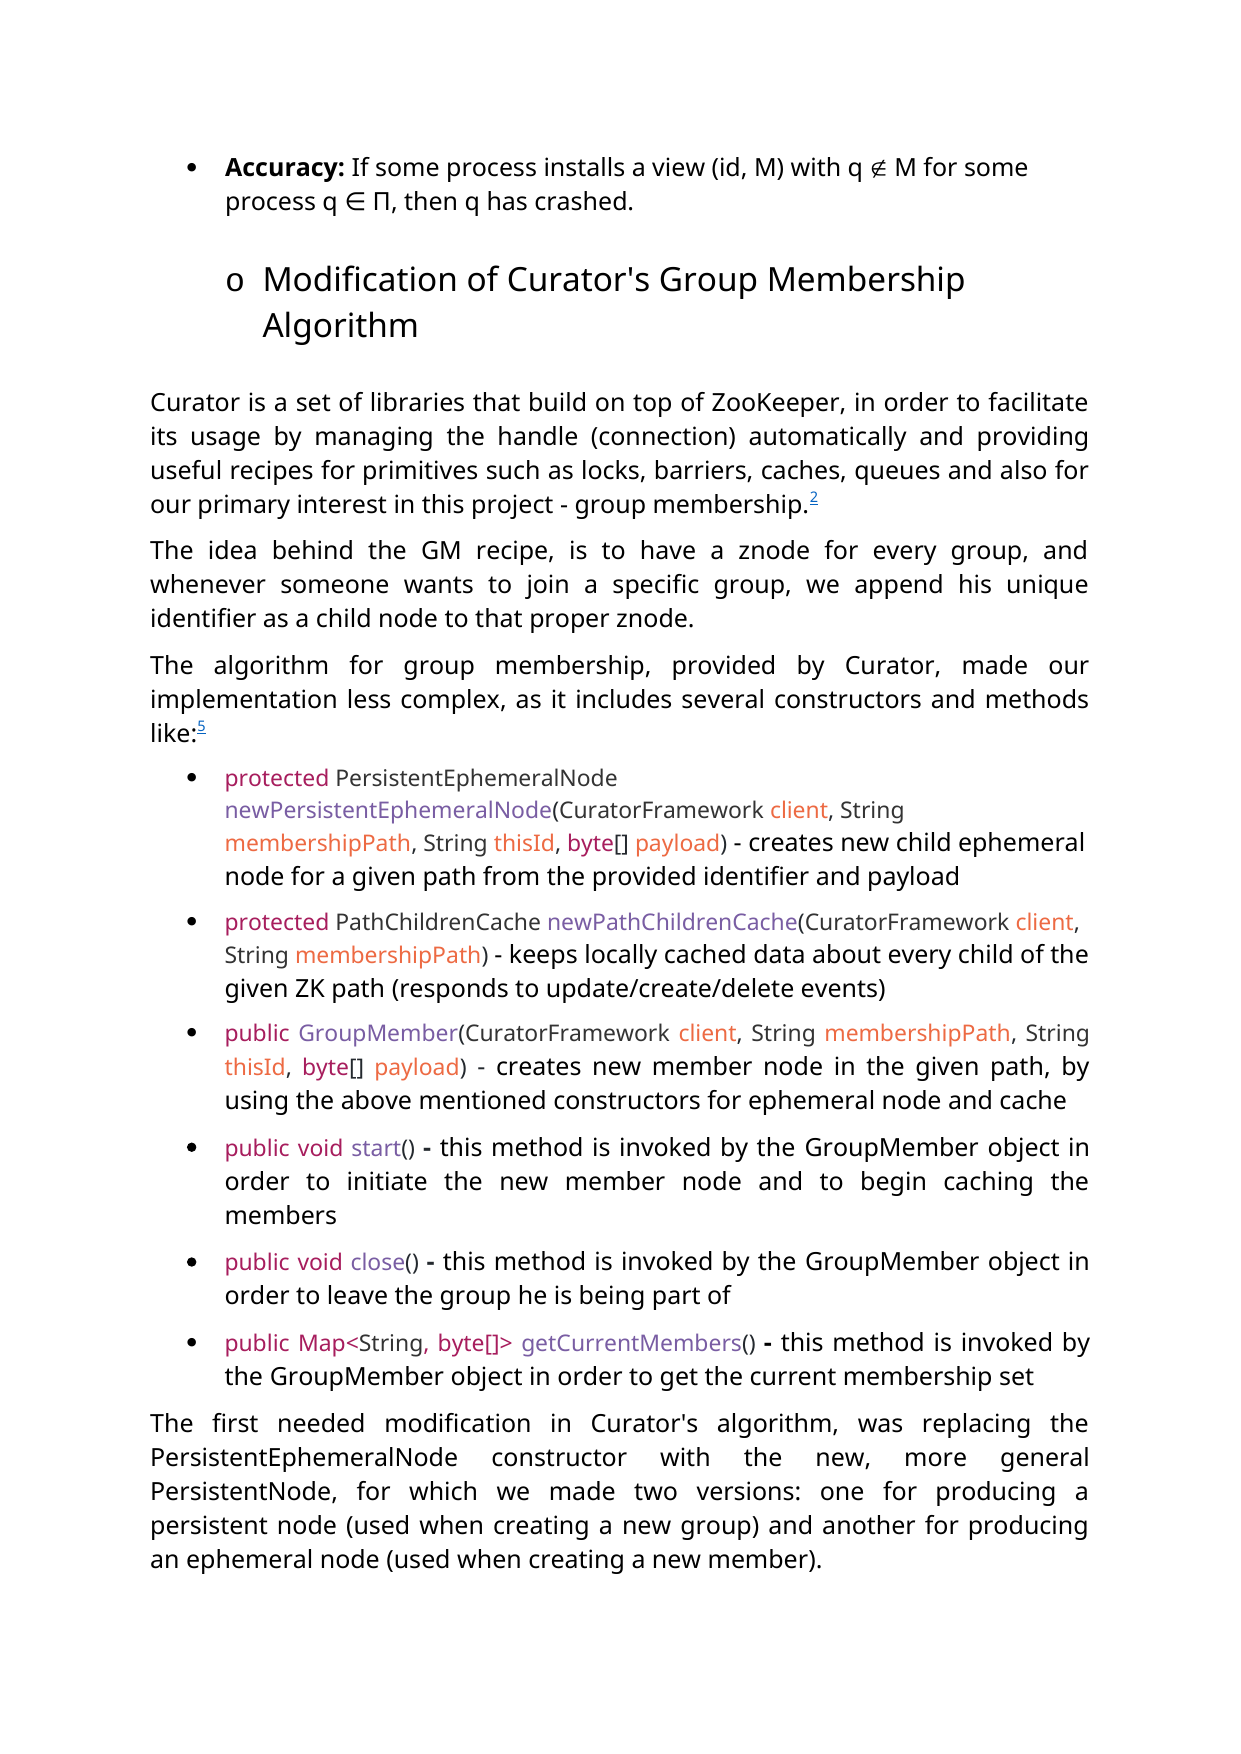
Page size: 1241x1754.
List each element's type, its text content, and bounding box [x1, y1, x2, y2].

list protected PersistentEphemeralNode newPersistentEphemeralNode(CuratorFramework client, String membershipPath, String thisId, byte[] payload) - creates new child ephemeral node for a given path from the provided identifier and payload [187, 762, 1090, 893]
text The algorithm for group membership, provided by Curator, made our implementation less complex, as it includes several constructors and methods like:5 [150, 648, 1090, 750]
text The first needed modification in Curator's algorithm, was replacing the PersistentEphemeralNode constructor with the new, more general PersistentNode, for which we made two versions: one for producing a persistent node (used when creating a new group) and another for producing an ephemeral node (used when creating a new member). [150, 1405, 1090, 1576]
text Curator is a set of libraries that build on top of ZooKeeper, in order to facilitate its usage by managing the handle (connection) automatically and providing useful recipes for primitives such as locks, barriers, caches, queues and also for our primary interest in this project - group membership.2 [150, 384, 1090, 521]
subtitle Modification of Curator's Group Membership Algorithm [225, 256, 1090, 347]
list protected PathChildrenCache newPathChildrenCache(CuratorFramework client, String membershipPath) - keeps locally cached data about every child of the given ZK path (responds to update/create/delete events) [187, 906, 1090, 1005]
list public void start() - this method is invoked by the GroupMember object in order to initiate the new member node and to begin caching the members [187, 1129, 1090, 1231]
list public Map<String, byte[]> getCurrentMembers() - this method is invoked by the GroupMember object in order to get the current membership set [187, 1324, 1090, 1393]
list public void close() - this method is invoked by the GroupMember object in order to leave the group he is being part of [731, 1244, 1090, 1312]
text The idea behind the GM recipe, is to have a znode for every group, and whenever someone wants to join a specific group, we append his unique identifier as a child node to that proper znode. [150, 533, 1090, 635]
list public void close() - this method is invoked by the GroupMember object in order to leave the group he is being part of [187, 1244, 426, 1312]
list Accuracy: If some process installs a view (id, M) with q M for some process q ∈ Π, then q has crashed. [187, 150, 1090, 218]
list public GroupMember(CuratorFramework client, String membershipPath, String thisId, byte[] payload) - creates new member node in the given path, by using the above mentioned constructors for ephemeral node and cache [187, 1017, 1090, 1117]
